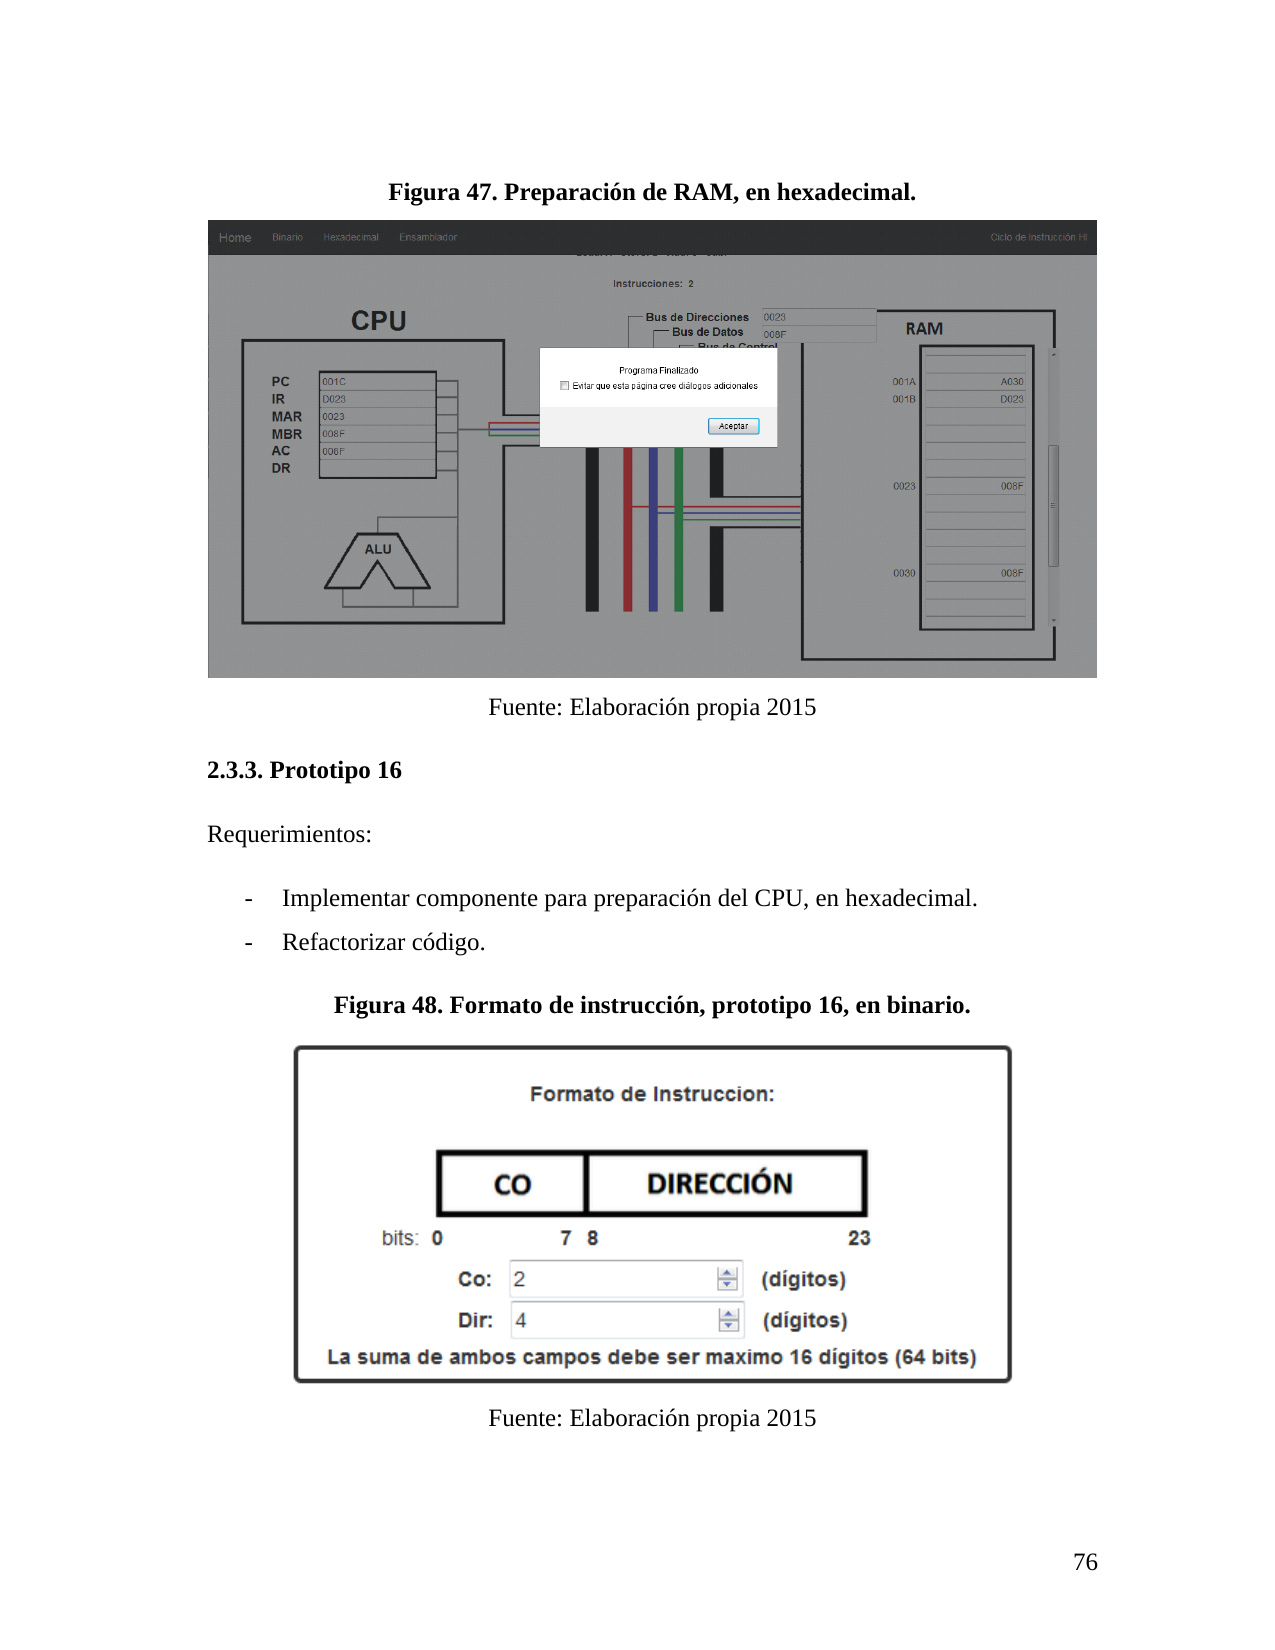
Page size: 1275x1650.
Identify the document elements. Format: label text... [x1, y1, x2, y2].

list Implementar componente para preparación del CPU, en hexadecimal. [244, 883, 1098, 912]
text Requerimientos: [207, 819, 1098, 848]
text Fuente: Elaboración propia 2015 [207, 692, 1098, 720]
text Figura 48. Formato de instrucción, prototipo 16, en binario. [207, 991, 1098, 1019]
text 2.3.3. Prototipo 16 [207, 756, 1098, 784]
picture [288, 1033, 1016, 1389]
list Refactorizar código. [244, 927, 1098, 955]
text Figura 47. Preparación de RAM, en hexadecimal. [207, 177, 1098, 206]
picture [207, 220, 1097, 678]
text Fuente: Elaboración propia 2015 [207, 1403, 1098, 1432]
